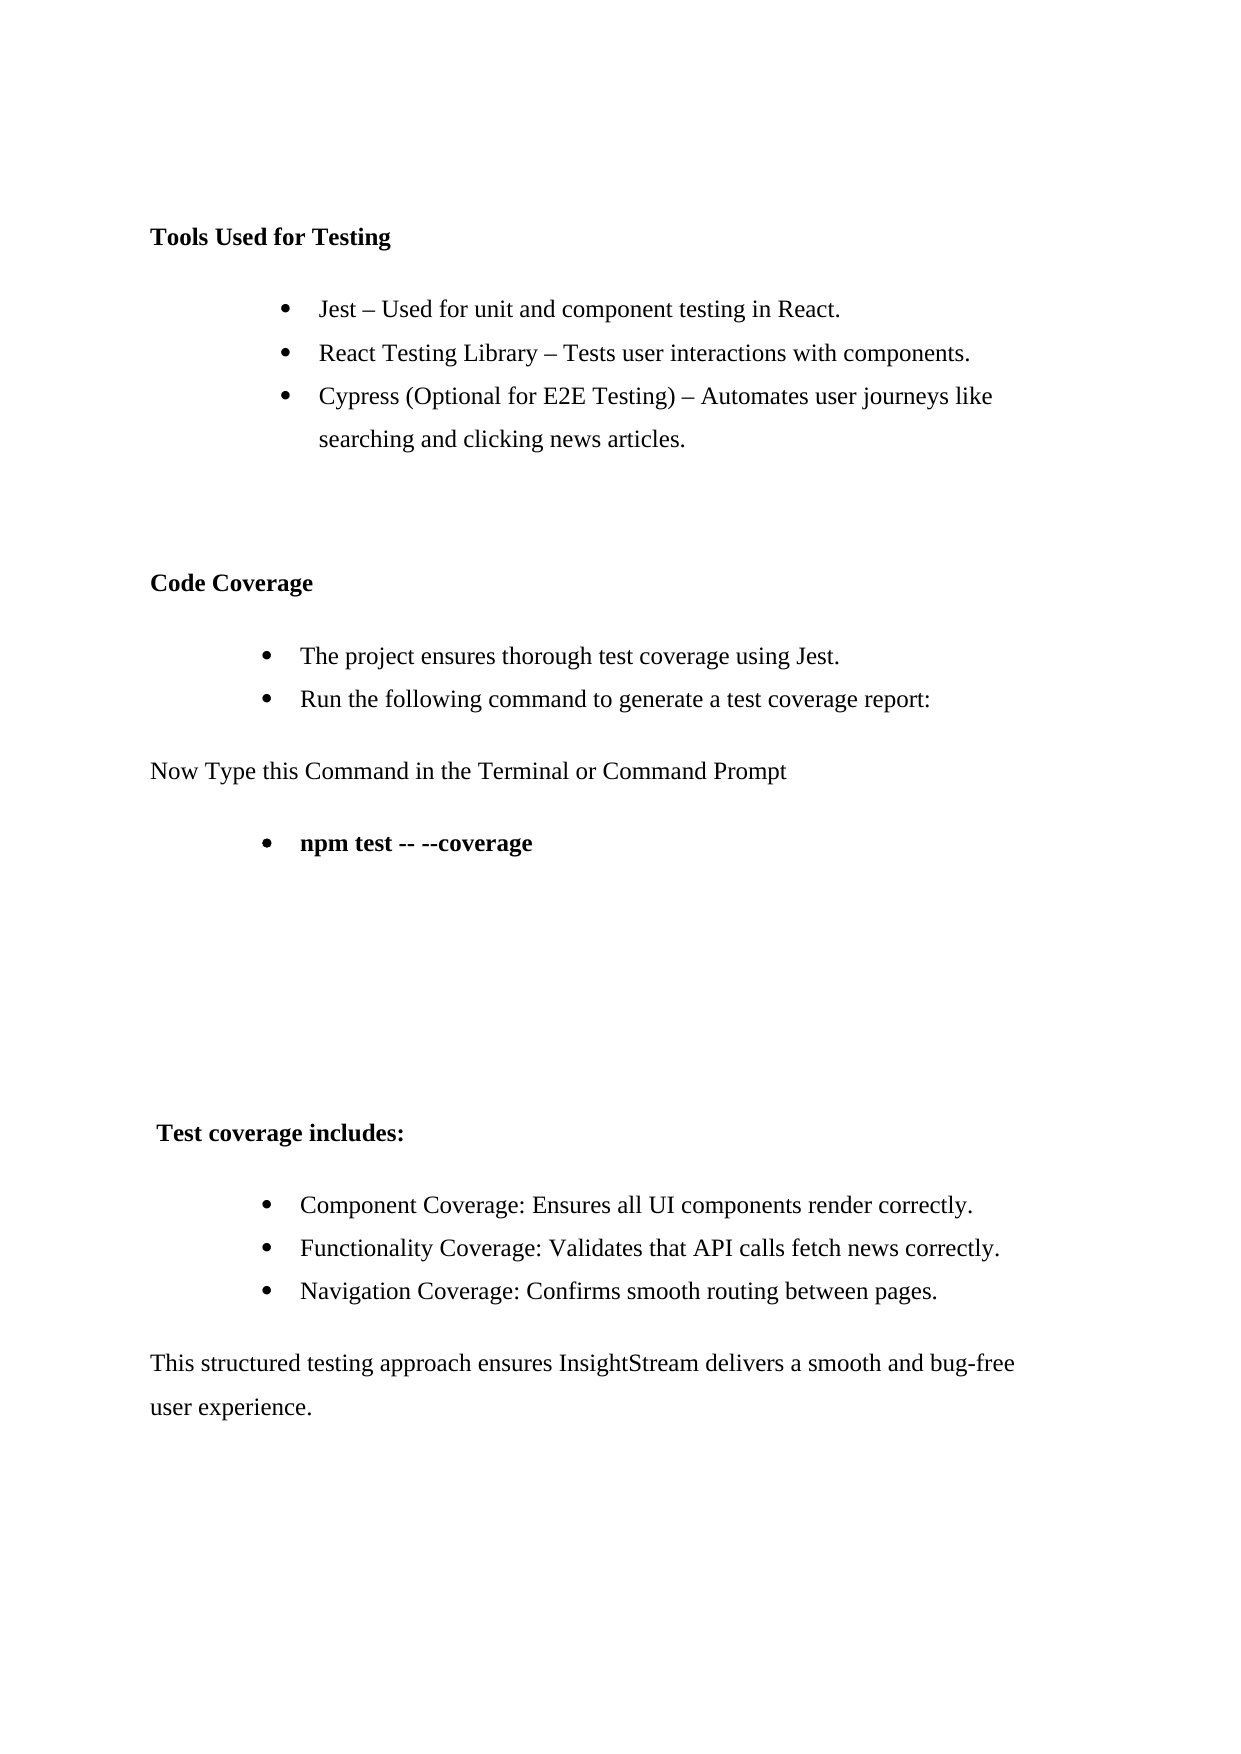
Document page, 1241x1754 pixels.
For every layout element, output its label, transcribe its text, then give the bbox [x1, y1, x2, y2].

list Component Coverage: Ensures all UI components render correctly. [262, 1190, 1090, 1219]
text Test coverage includes: [150, 1118, 1090, 1146]
list Functionality Coverage: Validates that API calls fetch news correctly. [262, 1233, 1090, 1262]
text Tools Used for Testing [150, 222, 1090, 251]
list Run the following command to generate a test coverage report: [262, 684, 1090, 713]
text This structured testing approach ensures InsightStream delivers a smooth and bug-free user experience. [150, 1348, 1090, 1420]
text Now Type this Command in the Terminal or Command Prompt [150, 756, 1090, 785]
list React Testing Library – Tests user interactions with components. [281, 338, 1090, 366]
list Jest – Used for unit and component testing in React. [281, 294, 1090, 323]
list Navigation Coverage: Confirms smooth routing between pages. [262, 1276, 1090, 1305]
list Cypress (Optional for E2E Testing) – Automates user journeys like searching and clicking news articles. [281, 381, 1090, 453]
list The project ensures thorough test coverage using Jest. [262, 641, 1090, 669]
list npm test -- --coverage [262, 828, 1090, 857]
text Code Coverage [150, 568, 1090, 597]
